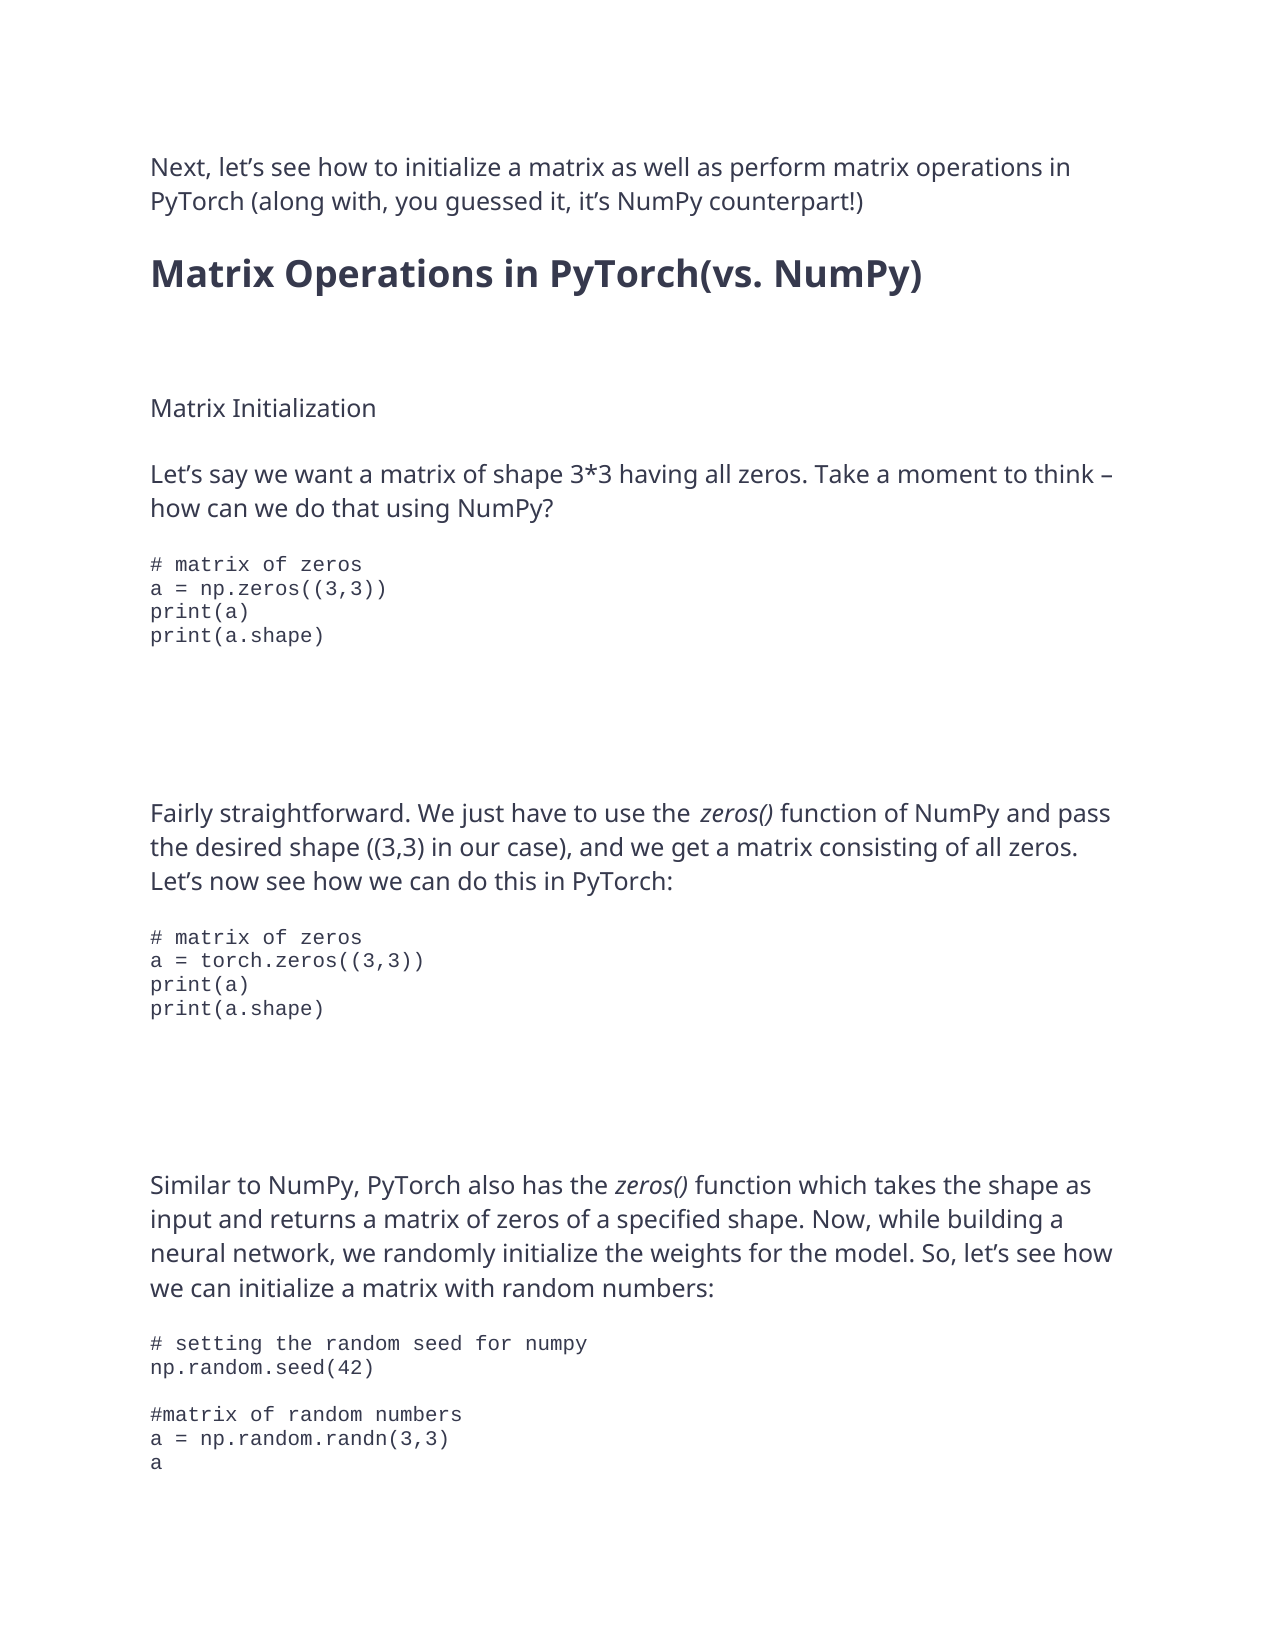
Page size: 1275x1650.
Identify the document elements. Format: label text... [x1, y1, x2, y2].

text np.random.seed(42) [150, 1357, 1125, 1381]
text Let’s say we want a matrix of shape 3*3 having all zeros. Take a moment to think – how can we do that using NumPy? [150, 457, 1125, 525]
text Fairly straightforward. We just have to use the zeros() function of NumPy and pass the desired shape ((3,3) in our case), and we get a matrix consisting of all zeros. Let’s now see how we can do this in PyTorch: [150, 795, 1125, 897]
text Next, let’s see how to initialize a matrix as well as perform matrix operations in PyTorch (along with, you guessed it, it’s NumPy counterpart!) [150, 150, 1125, 218]
text #matrix of random numbers [150, 1404, 1125, 1428]
text a = torch.zeros((3,3)) [150, 950, 1125, 974]
text # matrix of zeros [150, 927, 1125, 950]
text a [150, 1452, 1125, 1475]
text a = np.random.randn(3,3) [150, 1428, 1125, 1452]
text print(a.shape) [150, 998, 1125, 1021]
text # setting the random seed for numpy [150, 1333, 1125, 1357]
text a = np.zeros((3,3)) [150, 578, 1125, 601]
text Similar to NumPy, PyTorch also has the zeros() function which takes the shape as input and returns a matrix of zeros of a specified shape. Now, while building a neural network, we randomly initialize the weights for the model. So, let’s see how we can initialize a matrix with random numbers: [150, 1168, 1125, 1304]
text print(a) [150, 601, 1125, 625]
subtitle Matrix Initialization [150, 391, 1125, 425]
text print(a) [150, 974, 1125, 998]
subtitle Matrix Operations in PyTorch(vs. NumPy) [150, 247, 1125, 298]
text print(a.shape) [150, 625, 1125, 648]
text # matrix of zeros [150, 554, 1125, 578]
